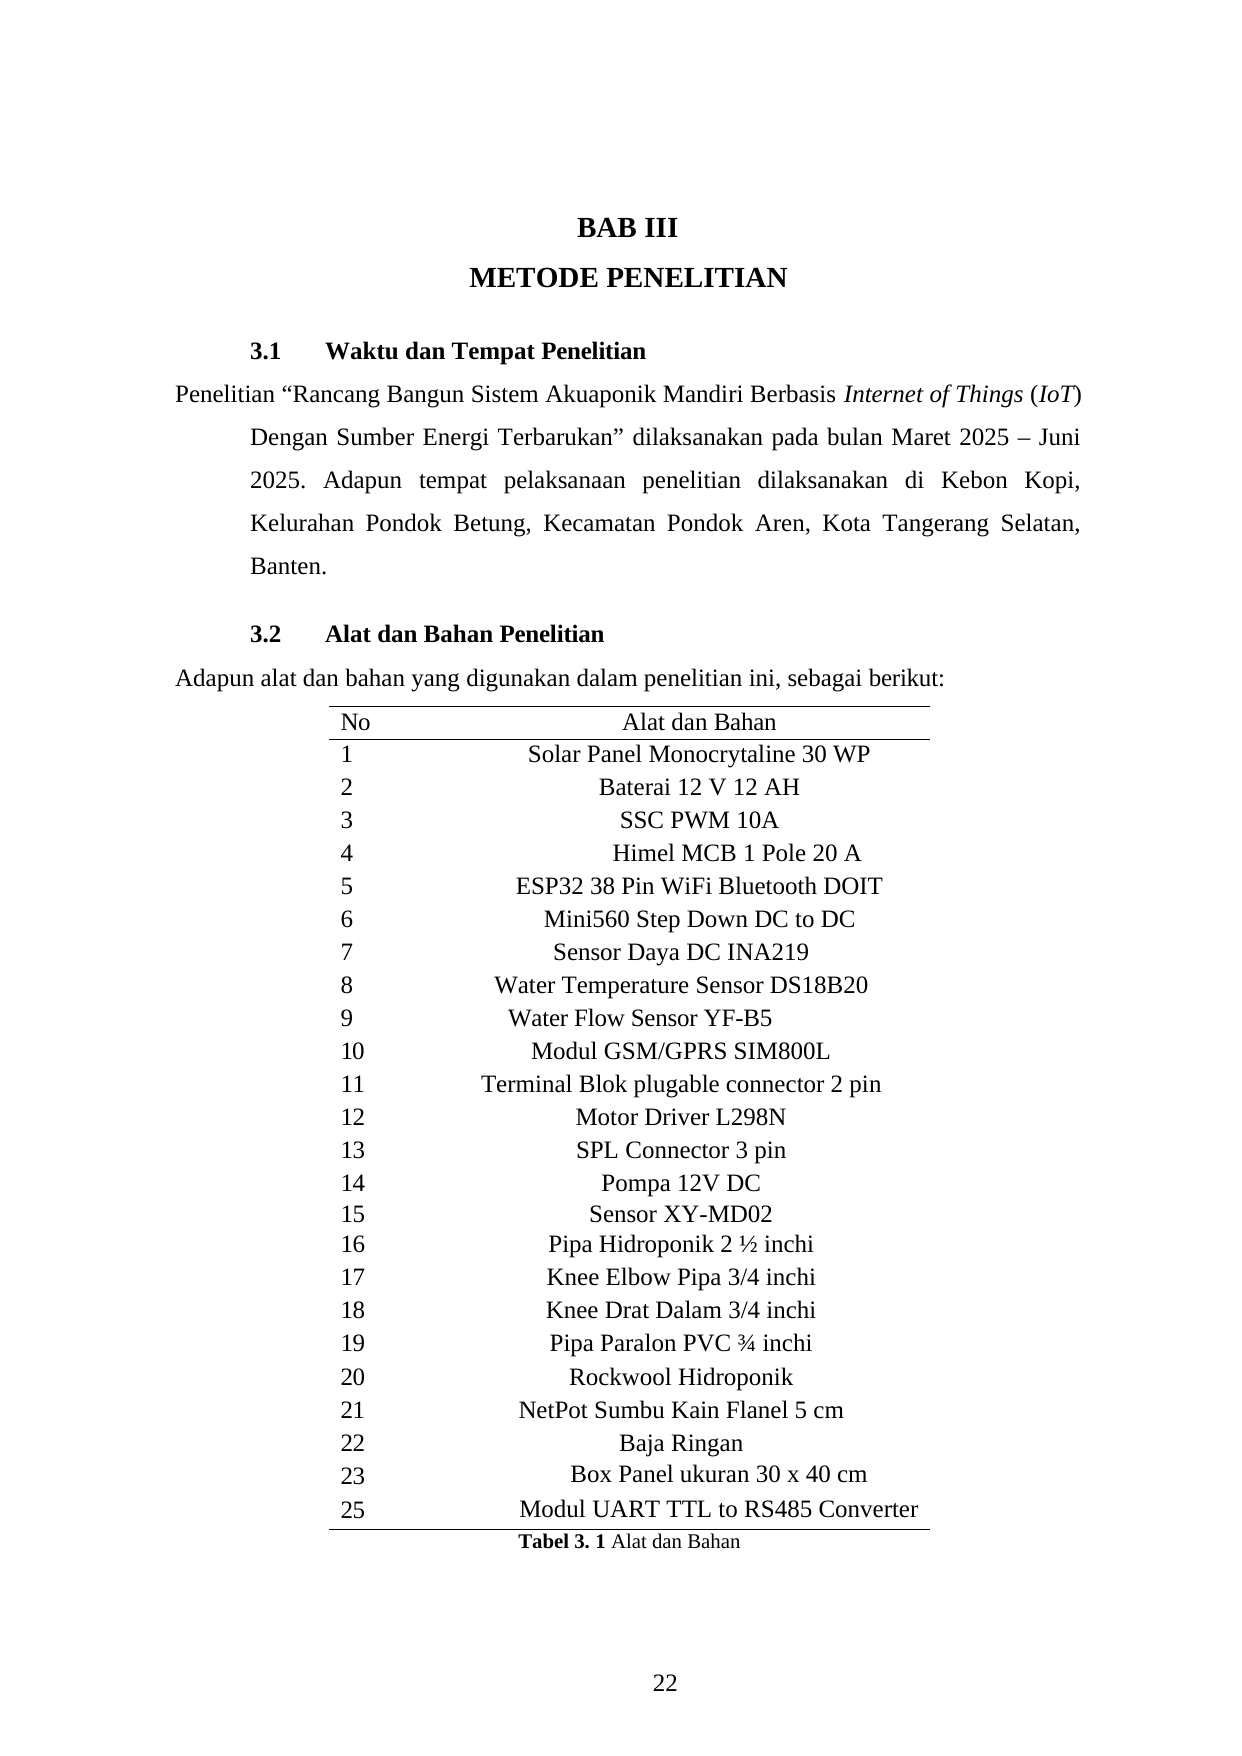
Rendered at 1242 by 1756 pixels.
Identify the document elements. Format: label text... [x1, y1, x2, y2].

table_cell Mini560 Step Down DC to DC [508, 902, 930, 935]
table_cell Pompa 12V DC Sensor XY-MD02 [508, 1167, 930, 1227]
text Adapun alat dan bahan yang digunakan dalam penelitian ini, sebagai berikut: [175, 663, 1094, 691]
table_cell 7 [329, 935, 508, 968]
table_cell Sensor Daya DC INA219 [508, 935, 930, 968]
table_cell 5 [329, 869, 508, 902]
table_cell Terminal Blok plugable connector 2 pin [508, 1067, 930, 1100]
table_header Alat dan Bahan [508, 707, 930, 739]
table_cell Baja Ringan [508, 1426, 930, 1459]
table_cell SSC PWM 10A [508, 803, 930, 836]
subtitle Waktu dan Tempat Penelitian [250, 336, 1094, 364]
table_cell Solar Panel Monocrytaline 30 WP [508, 740, 930, 770]
table_cell 21 [329, 1393, 508, 1426]
table_cell 19 [329, 1327, 508, 1360]
table_cell 9 [329, 1001, 508, 1034]
table_cell 18 [329, 1294, 508, 1327]
table_cell 1 [329, 740, 508, 770]
table_cell Baterai 12 V 12 AH [508, 770, 930, 803]
table_cell Box Panel ukuran 30 x 40 cm [508, 1459, 930, 1494]
table_cell 8 [329, 968, 508, 1001]
table_cell Motor Driver L298N [508, 1100, 930, 1133]
table_cell Himel MCB 1 Pole 20 A [508, 836, 930, 869]
table_cell 2 [329, 770, 508, 803]
table_cell 23 [329, 1459, 508, 1494]
table_cell Water Flow Sensor YF-B5 [508, 1001, 930, 1034]
table_cell 4 [329, 836, 508, 869]
table_cell 25 [329, 1494, 508, 1528]
text Penelitian “Rancang Bangun Sistem Akuaponik Mandiri Berbasis Internet of Things (IoT) Dengan Sumber Energi Terbarukan” dilaksanakan pada bulan Maret 2025 – Juni 2025. Adapun tempat pelaksanaan penelitian dilaksanakan di Kebon Kopi, Kelurahan Pondok Betung, Kecamatan Pondok Aren, Kota Tangerang Selatan, Banten. [175, 379, 1082, 580]
table_cell 6 [329, 902, 508, 935]
table_cell 3 [329, 803, 508, 836]
table_cell 13 [329, 1134, 508, 1167]
table_cell Knee Elbow Pipa 3/4 inchi [508, 1261, 930, 1294]
table_cell NetPot Sumbu Kain Flanel 5 cm [508, 1393, 930, 1426]
table_cell 17 [329, 1261, 508, 1294]
subtitle BAB III METODE PENELITIAN [469, 210, 788, 294]
table_cell Water Temperature Sensor DS18B20 [508, 968, 930, 1001]
table_header No [329, 707, 508, 739]
table_cell Knee Drat Dalam 3/4 inchi [508, 1294, 930, 1327]
table_cell 11 [329, 1067, 508, 1100]
table_cell Pipa Paralon PVC ¾ inchi [508, 1327, 930, 1360]
table_cell 20 [329, 1360, 508, 1393]
subtitle Alat dan Bahan Penelitian [250, 619, 1094, 648]
table_cell ESP32 38 Pin WiFi Bluetooth DOIT [508, 869, 930, 902]
table_cell 12 [329, 1100, 508, 1133]
table_cell 22 [329, 1426, 508, 1459]
table_cell Rockwool Hidroponik [508, 1360, 930, 1393]
table_cell SPL Connector 3 pin [508, 1134, 930, 1167]
table_cell 14 15 [329, 1167, 508, 1227]
table_cell Modul GSM/GPRS SIM800L [508, 1034, 930, 1067]
table_cell 16 [329, 1228, 508, 1261]
table_cell 10 [329, 1034, 508, 1067]
text Tabel 3. 1 Alat dan Bahan [164, 1529, 1094, 1553]
table_cell Modul UART TTL to RS485 Converter [508, 1494, 930, 1528]
table_cell Pipa Hidroponik 2 ½ inchi [508, 1228, 930, 1261]
